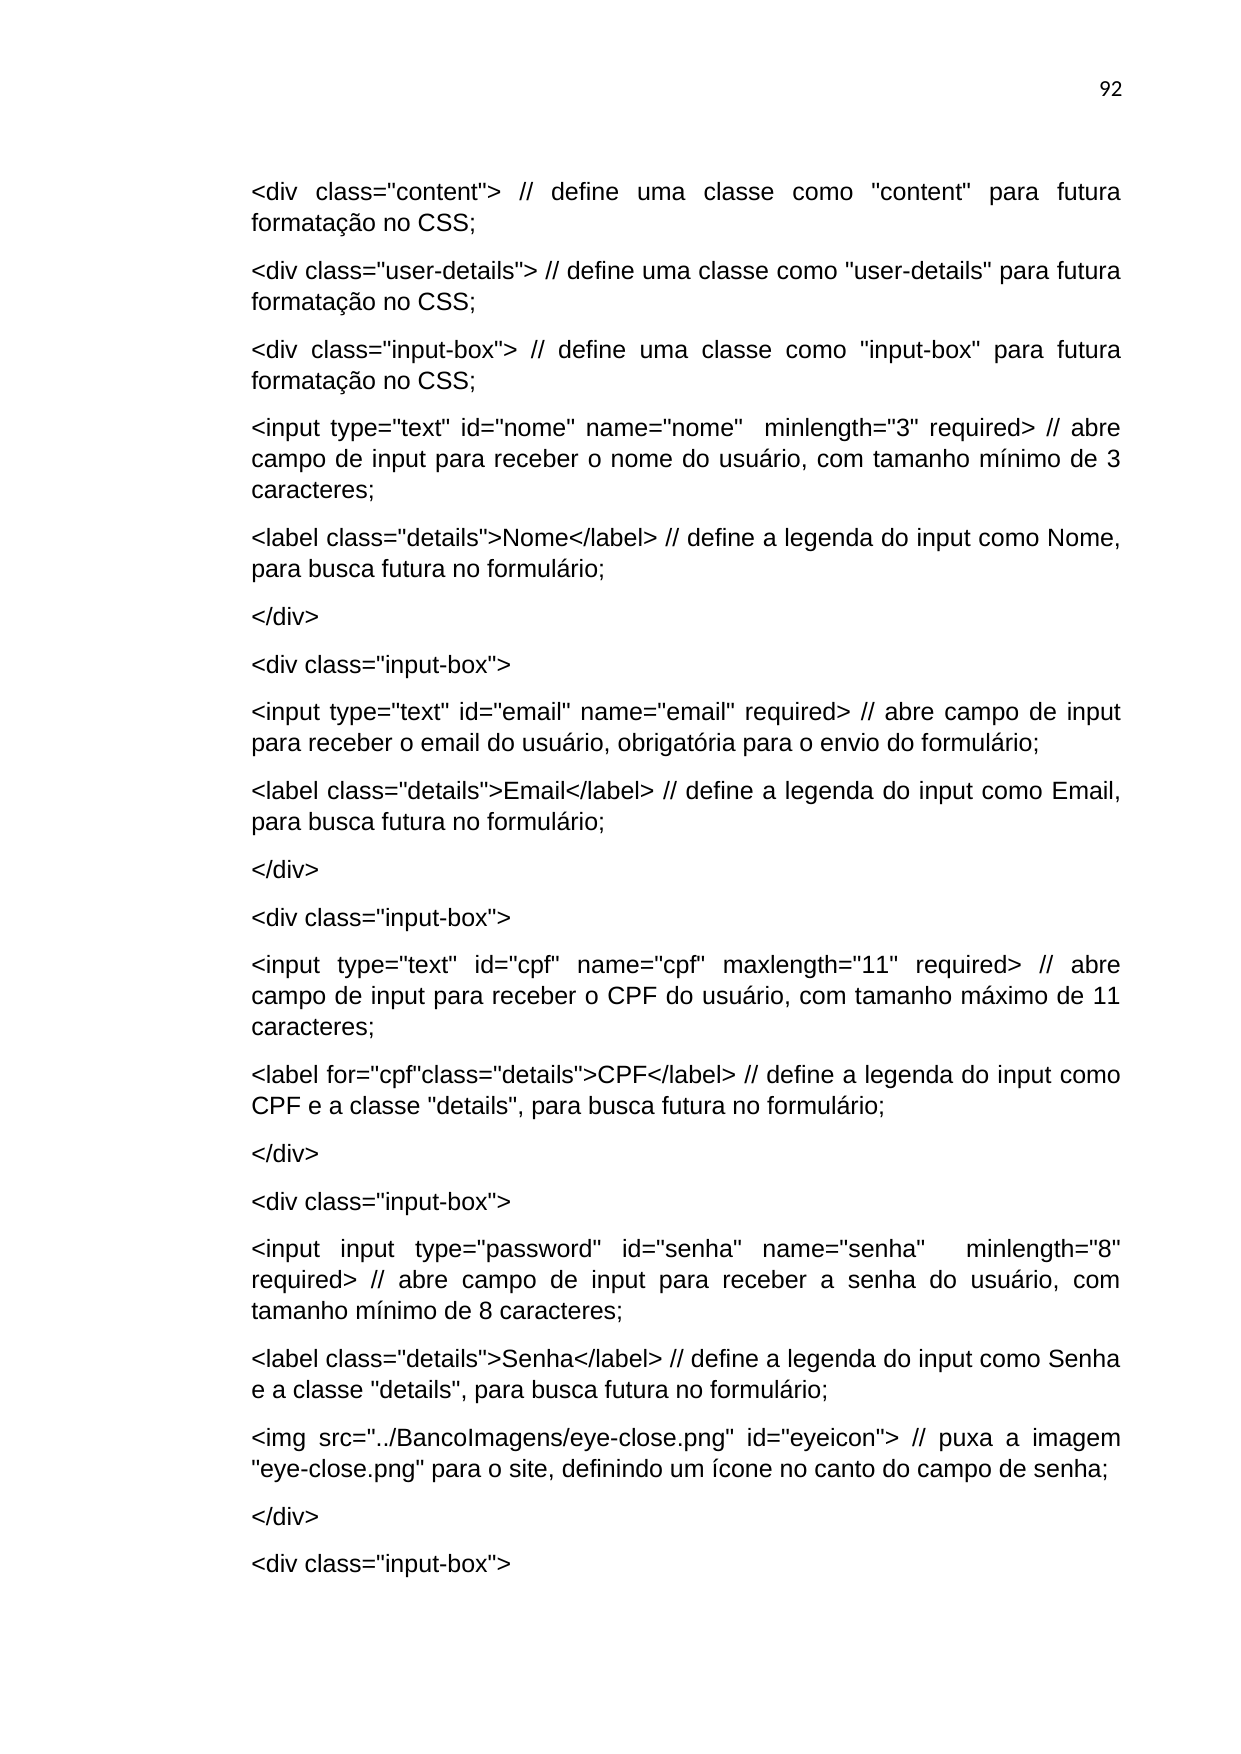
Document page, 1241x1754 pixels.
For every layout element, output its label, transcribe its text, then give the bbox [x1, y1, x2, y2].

text <img src="../BancoImagens/eye-close.png" id="eyeicon"> // puxa a imagem "eye-close.png" para o site, definindo um ícone no canto do campo de senha; [251, 1423, 1122, 1483]
text <div class="input-box"> [177, 903, 1122, 931]
text <div class="input-box"> [177, 650, 1122, 678]
text </div> [177, 1139, 1122, 1168]
text <div class="input-box"> [177, 1549, 1122, 1578]
text <label class="details">Senha</label> // define a legenda do input como Senha e a classe "details", para busca futura no formulário; [251, 1344, 1122, 1404]
text <div class="input-box"> [177, 1187, 1122, 1215]
text <div class="input-box"> // define uma classe como "input-box" para futura formatação no CSS; [251, 335, 1122, 394]
text <label class="details">Email</label> // define a legenda do input como Email, para busca futura no formulário; [251, 776, 1122, 836]
text <input type="text" id="email" name="email" required> // abre campo de input para receber o email do usuário, obrigatória para o envio do formulário; [251, 697, 1122, 757]
text <div class="user-details"> // define uma classe como "user-details" para futura formatação no CSS; [251, 256, 1122, 316]
text </div> [177, 1502, 1122, 1530]
text <input type="text" id="nome" name="nome" minlength="3" required> // abre campo de input para receber o nome do usuário, com tamanho mínimo de 3 caracteres; [251, 413, 1122, 504]
text <input type="text" id="cpf" name="cpf" maxlength="11" required> // abre campo de input para receber o CPF do usuário, com tamanho máximo de 11 caracteres; [251, 950, 1122, 1041]
text </div> [177, 602, 1122, 631]
text <input input type="password" id="senha" name="senha" minlength="8" required> // abre campo de input para receber a senha do usuário, com tamanho mínimo de 8 caracteres; [251, 1234, 1122, 1325]
text <label for="cpf"class="details">CPF</label> // define a legenda do input como CPF e a classe "details", para busca futura no formulário; [251, 1060, 1122, 1120]
text <div class="content"> // define uma classe como "content" para futura formatação no CSS; [251, 177, 1122, 237]
text <label class="details">Nome</label> // define a legenda do input como Nome, para busca futura no formulário; [251, 523, 1122, 583]
text </div> [177, 855, 1122, 884]
